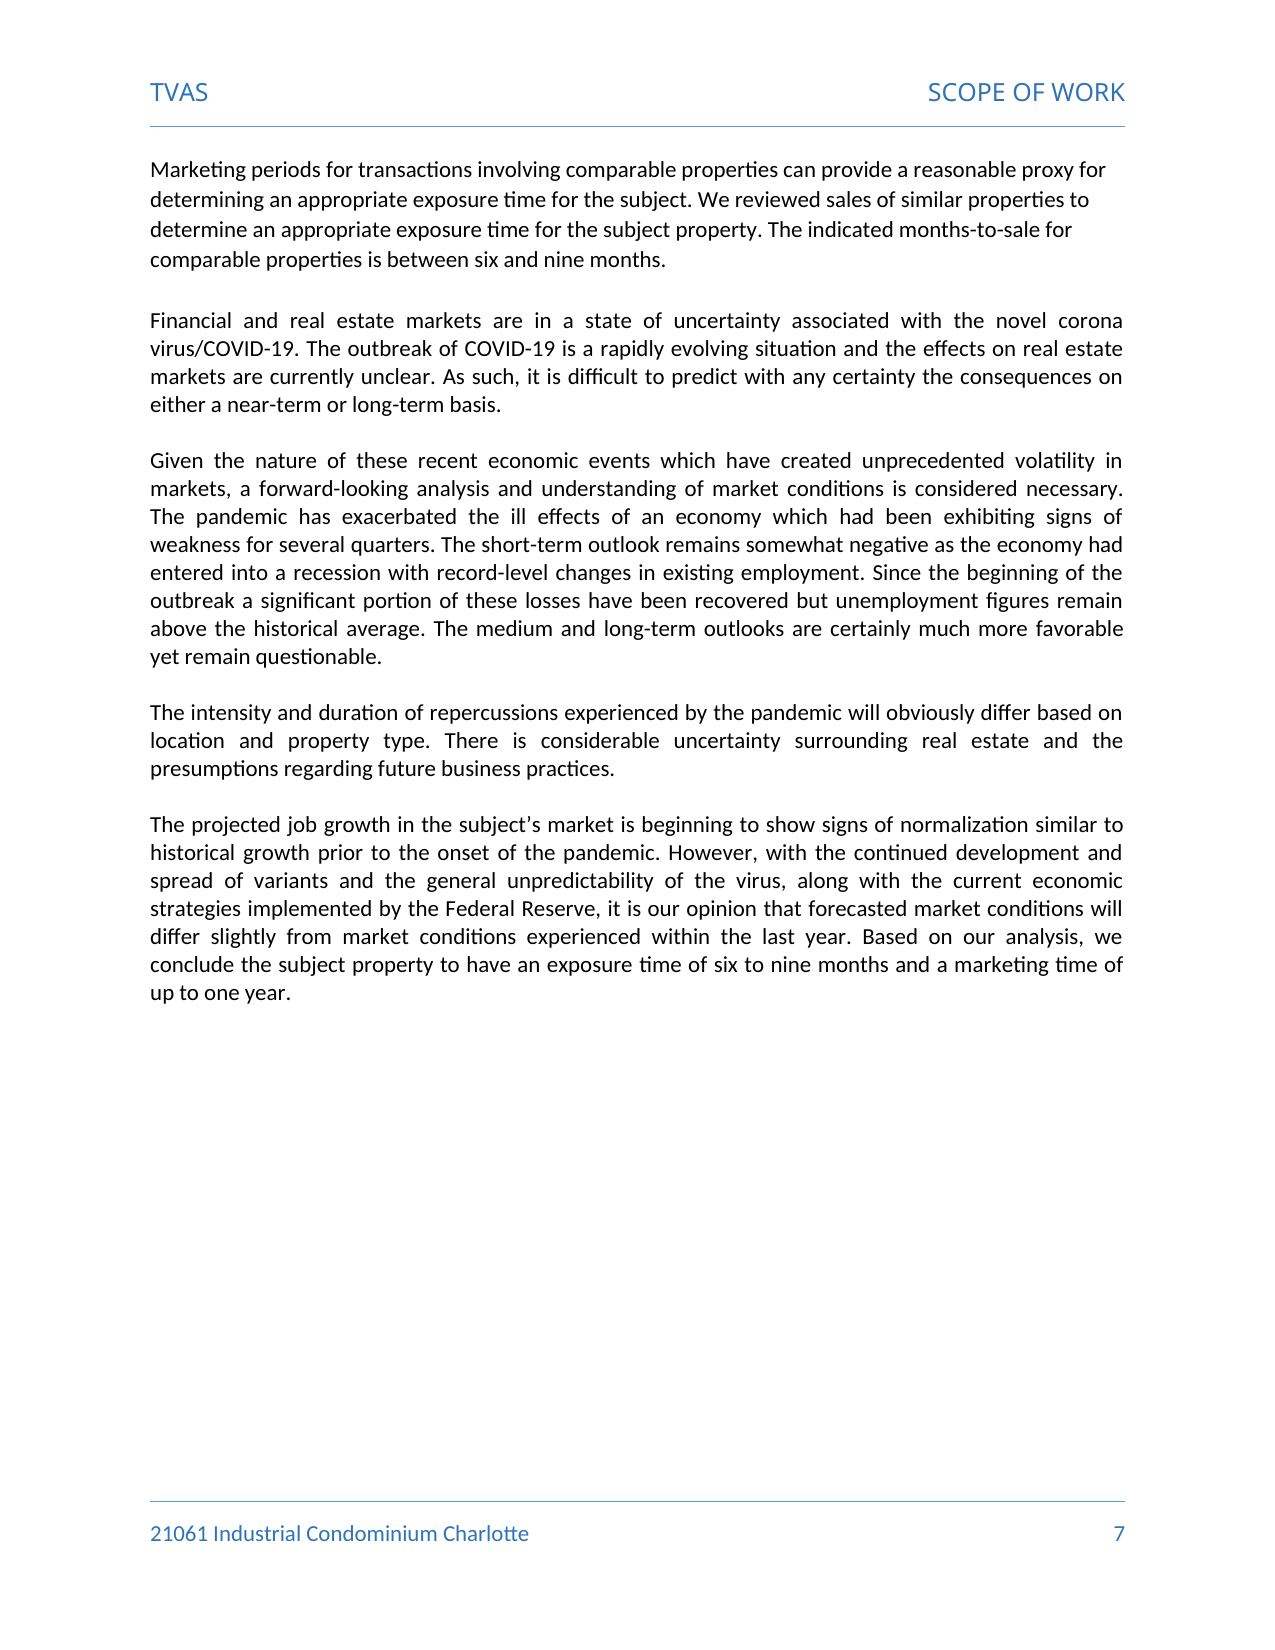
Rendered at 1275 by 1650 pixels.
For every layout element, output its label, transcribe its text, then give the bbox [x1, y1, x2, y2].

text Given the nature of these recent economic events which have created unprecedented volatility in markets, a forward-looking analysis and understanding of market conditions is considered necessary. The pandemic has exacerbated the ill effects of an economy which had been exhibiting signs of weakness for several quarters. The short-term outlook remains somewhat negative as the economy had entered into a recession with record-level changes in existing employment. Since the beginning of the outbreak a significant portion of these losses have been recovered but unemployment figures remain above the historical average. The medium and long-term outlooks are certainly much more favorable yet remain questionable. [150, 446, 1125, 670]
text Financial and real estate markets are in a state of uncertainty associated with the novel corona virus/COVID-19. The outbreak of COVID-19 is a rapidly evolving situation and the effects on real estate markets are currently unclear. As such, it is difficult to predict with any certainty the consequences on either a near-term or long-term basis. [150, 306, 1125, 418]
text The projected job growth in the subject’s market is beginning to show signs of normalization similar to historical growth prior to the onset of the pandemic. However, with the continued development and spread of variants and the general unpredictability of the virus, along with the current economic strategies implemented by the Federal Reserve, it is our opinion that forecasted market conditions will differ slightly from market conditions experienced within the last year. Based on our analysis, we conclude the subject property to have an exposure time of six to nine months and a marketing time of up to one year. [150, 810, 1125, 1006]
text Marketing periods for transactions involving comparable properties can provide a reasonable proxy for determining an appropriate exposure time for the subject. We reviewed sales of similar properties to determine an appropriate exposure time for the subject property. The indicated months-to-sale for comparable properties is between six and nine months. [150, 155, 1125, 273]
text The intensity and duration of repercussions experienced by the pandemic will obviously differ based on location and property type. There is considerable uncertainty surrounding real estate and the presumptions regarding future business practices. [150, 698, 1125, 782]
